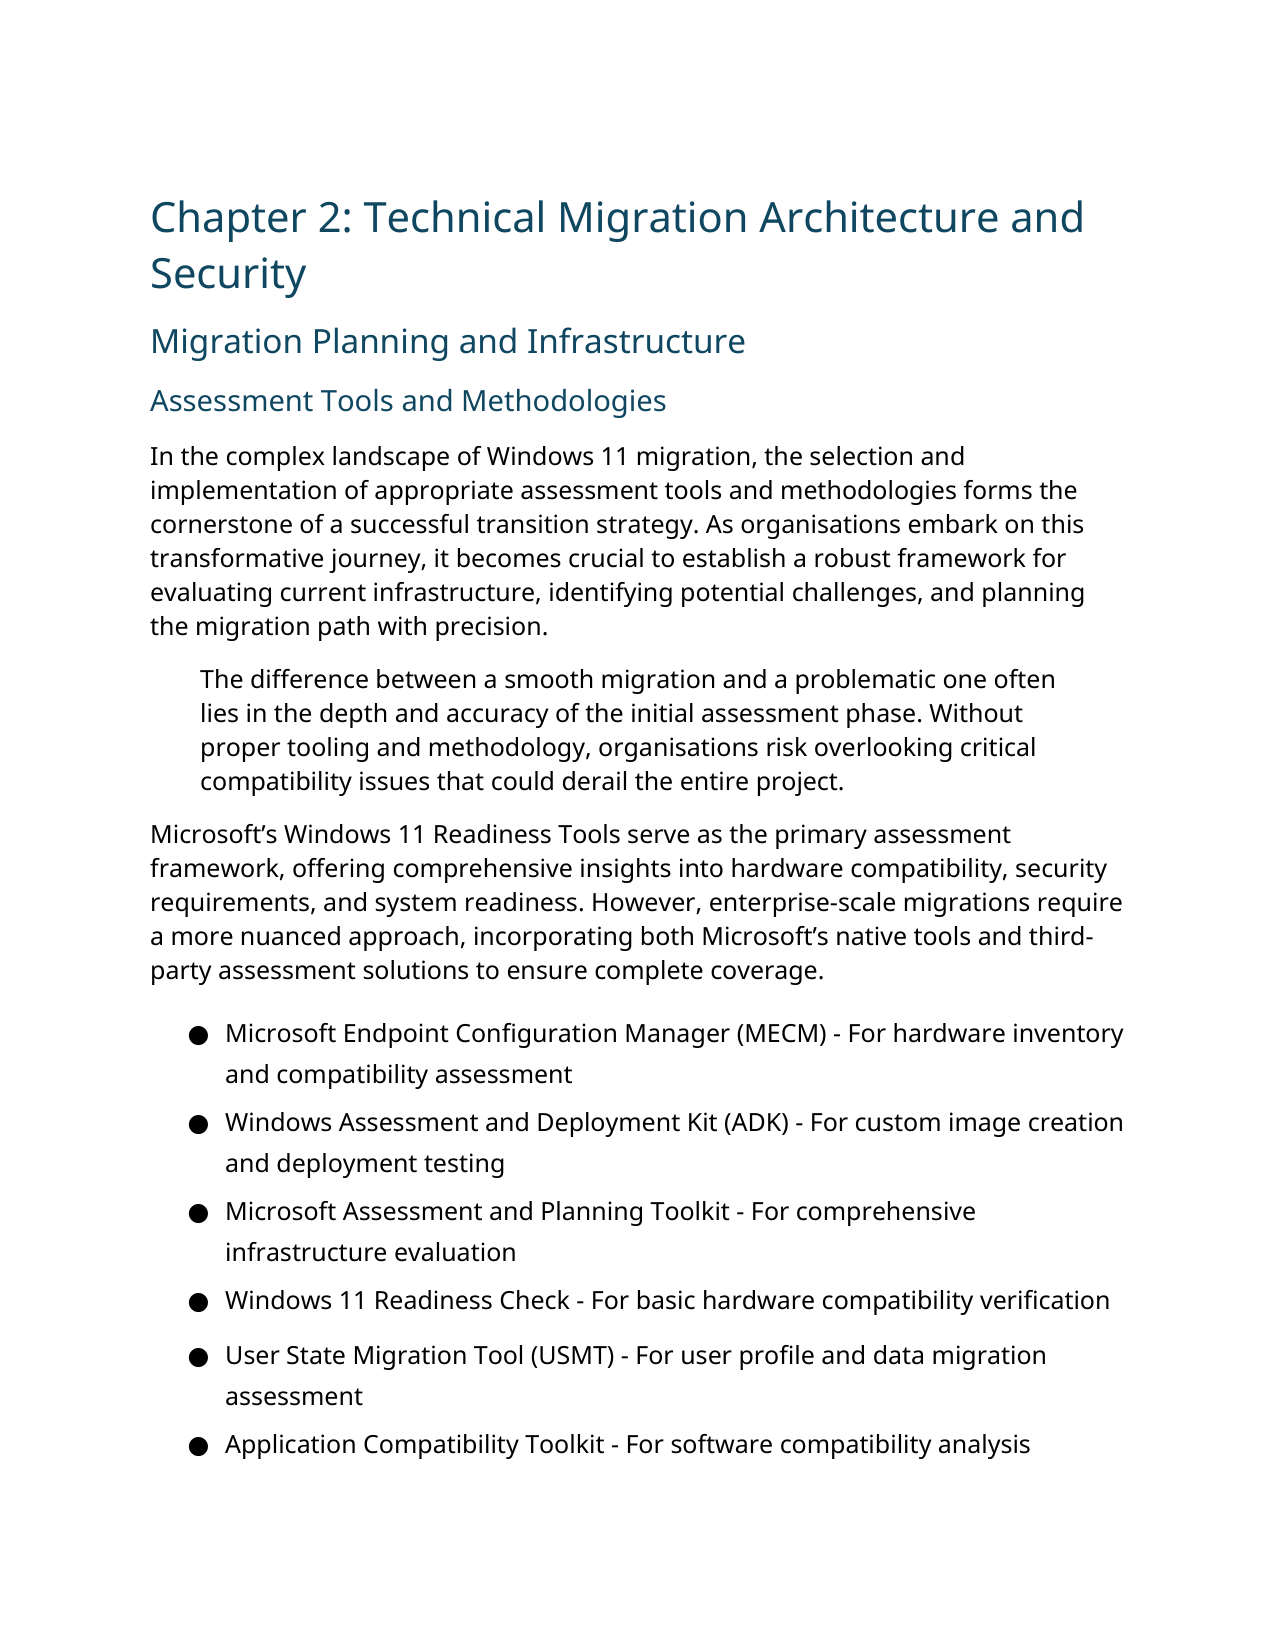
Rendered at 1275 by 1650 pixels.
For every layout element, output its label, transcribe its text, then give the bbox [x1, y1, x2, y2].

list User State Migration Tool (USMT) - For user profile and data migration assessment [187, 1328, 1125, 1413]
list Windows Assessment and Deployment Kit (ADK) - For custom image creation and deployment testing [187, 1094, 1125, 1180]
text The difference between a smooth migration and a problematic one often lies in the depth and accuracy of the initial assessment phase. Without proper tooling and methodology, organisations risk overlooking critical compatibility issues that could derail the entire project. [200, 661, 1075, 798]
subtitle Migration Planning and Infrastructure [150, 318, 1125, 363]
list Windows 11 Readiness Check - For basic hardware compatibility verification [187, 1273, 1125, 1324]
subtitle Assessment Tools and Methodologies [150, 380, 1125, 419]
list Application Compatibility Toolkit - For software compatibility analysis [187, 1417, 1125, 1468]
text In the complex landscape of Windows 11 migration, the selection and implementation of appropriate assessment tools and methodologies forms the cornerstone of a successful transition strategy. As organisations embark on this transformative journey, it becomes crucial to establish a robust framework for evaluating current infrastructure, identifying potential challenges, and planning the migration path with precision. [150, 438, 1125, 643]
text Microsoft’s Windows 11 Readiness Tools serve as the primary assessment framework, offering comprehensive insights into hardware compatibility, security requirements, and system readiness. However, enterprise-scale migrations require a more nuanced approach, incorporating both Microsoft’s native tools and third-party assessment solutions to ensure complete coverage. [150, 816, 1125, 987]
subtitle Chapter 2: Technical Migration Architecture and Security [150, 187, 1125, 301]
list Microsoft Endpoint Configuration Manager (MECM) - For hardware inventory and compatibility assessment [187, 1005, 1125, 1091]
list Microsoft Assessment and Planning Toolkit - For comprehensive infrastructure evaluation [187, 1183, 1125, 1269]
